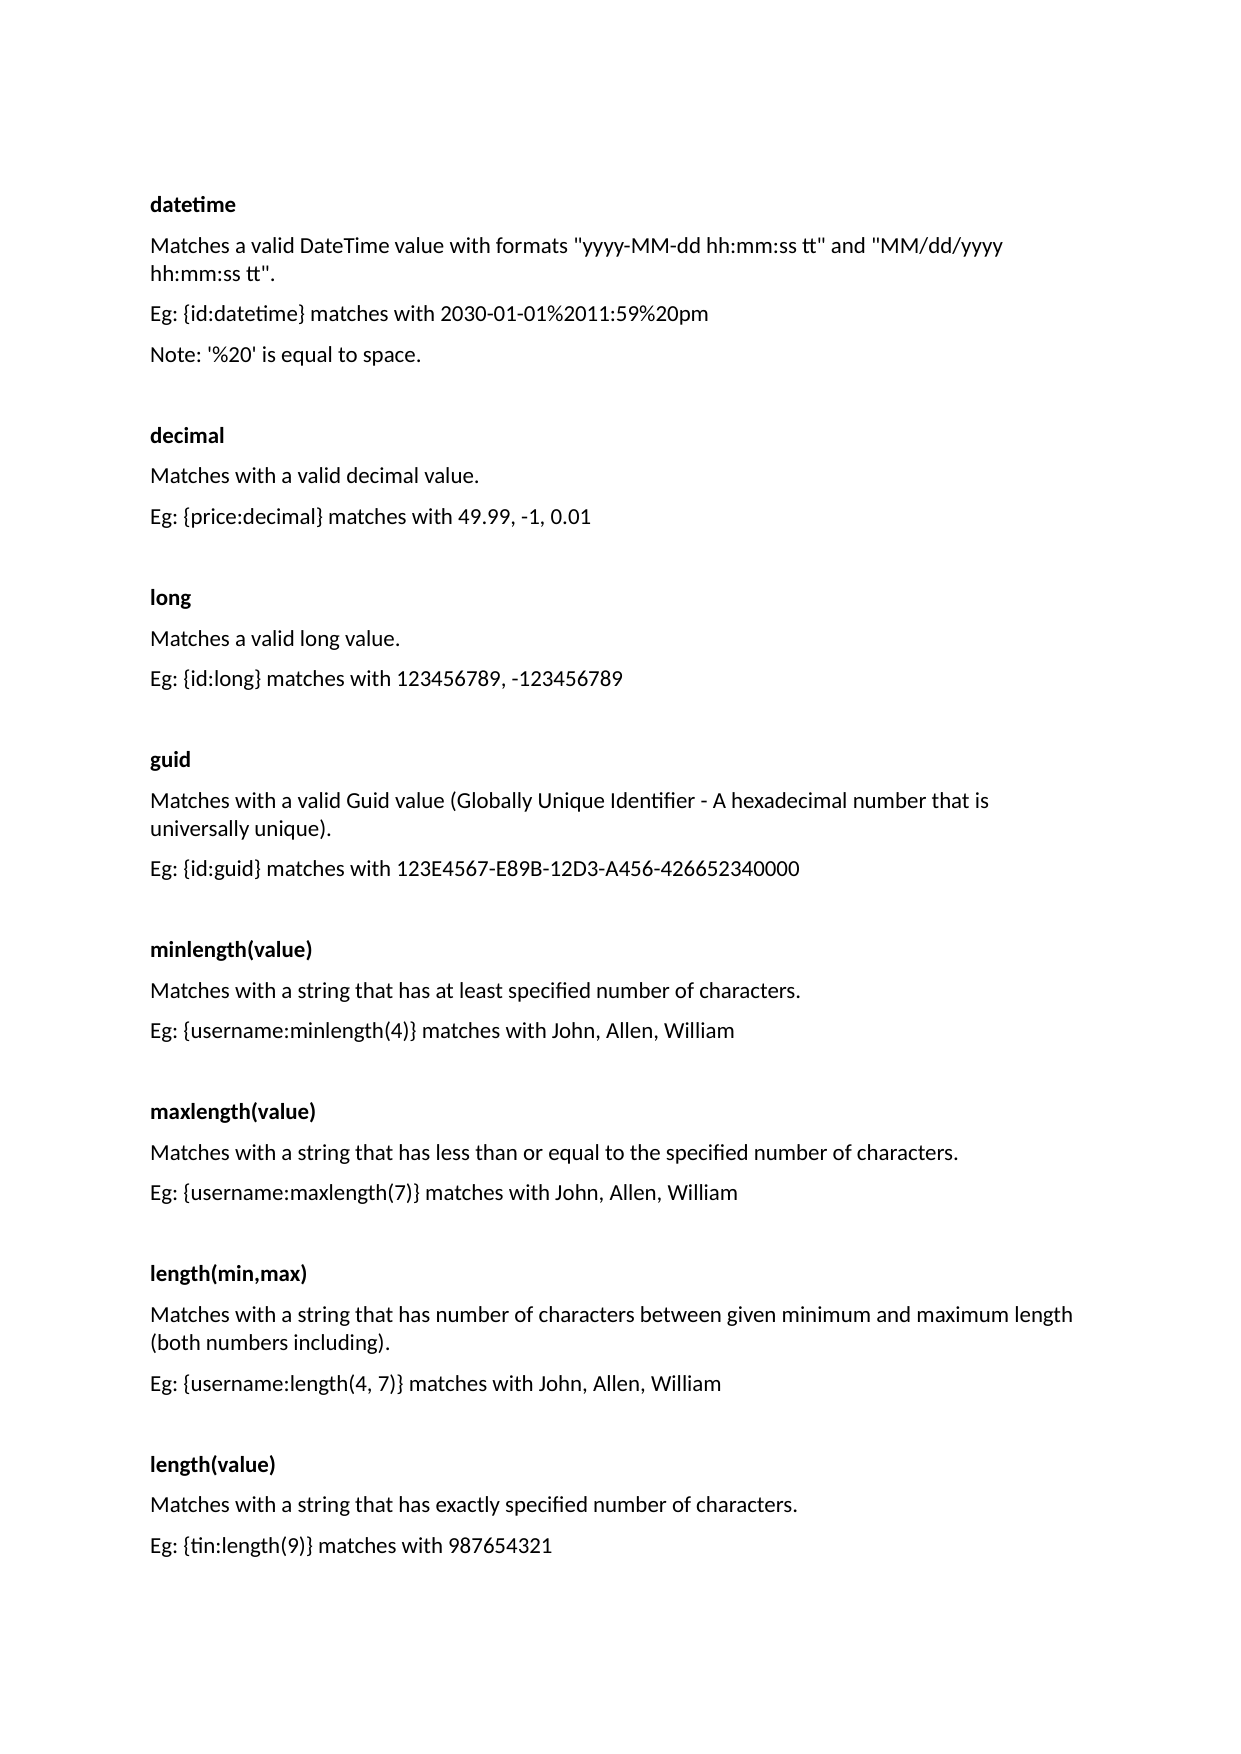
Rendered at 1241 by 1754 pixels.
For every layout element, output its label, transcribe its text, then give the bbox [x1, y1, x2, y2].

text Eg: {username:length(4, 7)} matches with John, Allen, William [150, 1369, 1090, 1397]
text Matches with a string that has less than or equal to the specified number of characters. [150, 1138, 1090, 1166]
text Matches with a string that has at least specified number of characters. [150, 976, 1090, 1004]
text Eg: {id:long} matches with 123456789, -123456789 [150, 664, 1090, 692]
text length(min,max) [150, 1259, 1090, 1288]
text Eg: {username:maxlength(7)} matches with John, Allen, William [150, 1178, 1090, 1207]
text datetime [150, 191, 1090, 218]
text minlength(value) [150, 935, 1090, 963]
text maxlength(value) [150, 1097, 1090, 1126]
text Eg: {price:decimal} matches with 49.99, -1, 0.01 [150, 502, 1090, 530]
text Matches with a valid decimal value. [150, 462, 1090, 490]
text decimal [150, 421, 1090, 449]
text length(value) [150, 1450, 1090, 1478]
text Matches with a string that has number of characters between given minimum and maximum length (both numbers including). [150, 1300, 1090, 1356]
text Eg: {tin:length(9)} matches with 987654321 [150, 1531, 1090, 1559]
text Matches a valid long value. [150, 624, 1090, 652]
text long [150, 583, 1090, 611]
text Matches with a valid Guid value (Globally Unique Identifier - A hexadecimal number that is universally unique). [150, 786, 1090, 842]
text Eg: {username:minlength(4)} matches with John, Allen, William [150, 1016, 1090, 1044]
text guid [150, 745, 1090, 773]
text Matches a valid DateTime value with formats "yyyy-MM-dd hh:mm:ss tt" and "MM/dd/yyyy hh:mm:ss tt". [150, 231, 1090, 287]
text Note: '%20' is equal to space. [150, 340, 1090, 368]
text Eg: {id:datetime} matches with 2030-01-01%2011:59%20pm [150, 299, 1090, 328]
text Eg: {id:guid} matches with 123E4567-E89B-12D3-A456-426652340000 [150, 854, 1090, 882]
text Matches with a string that has exactly specified number of characters. [150, 1490, 1090, 1518]
